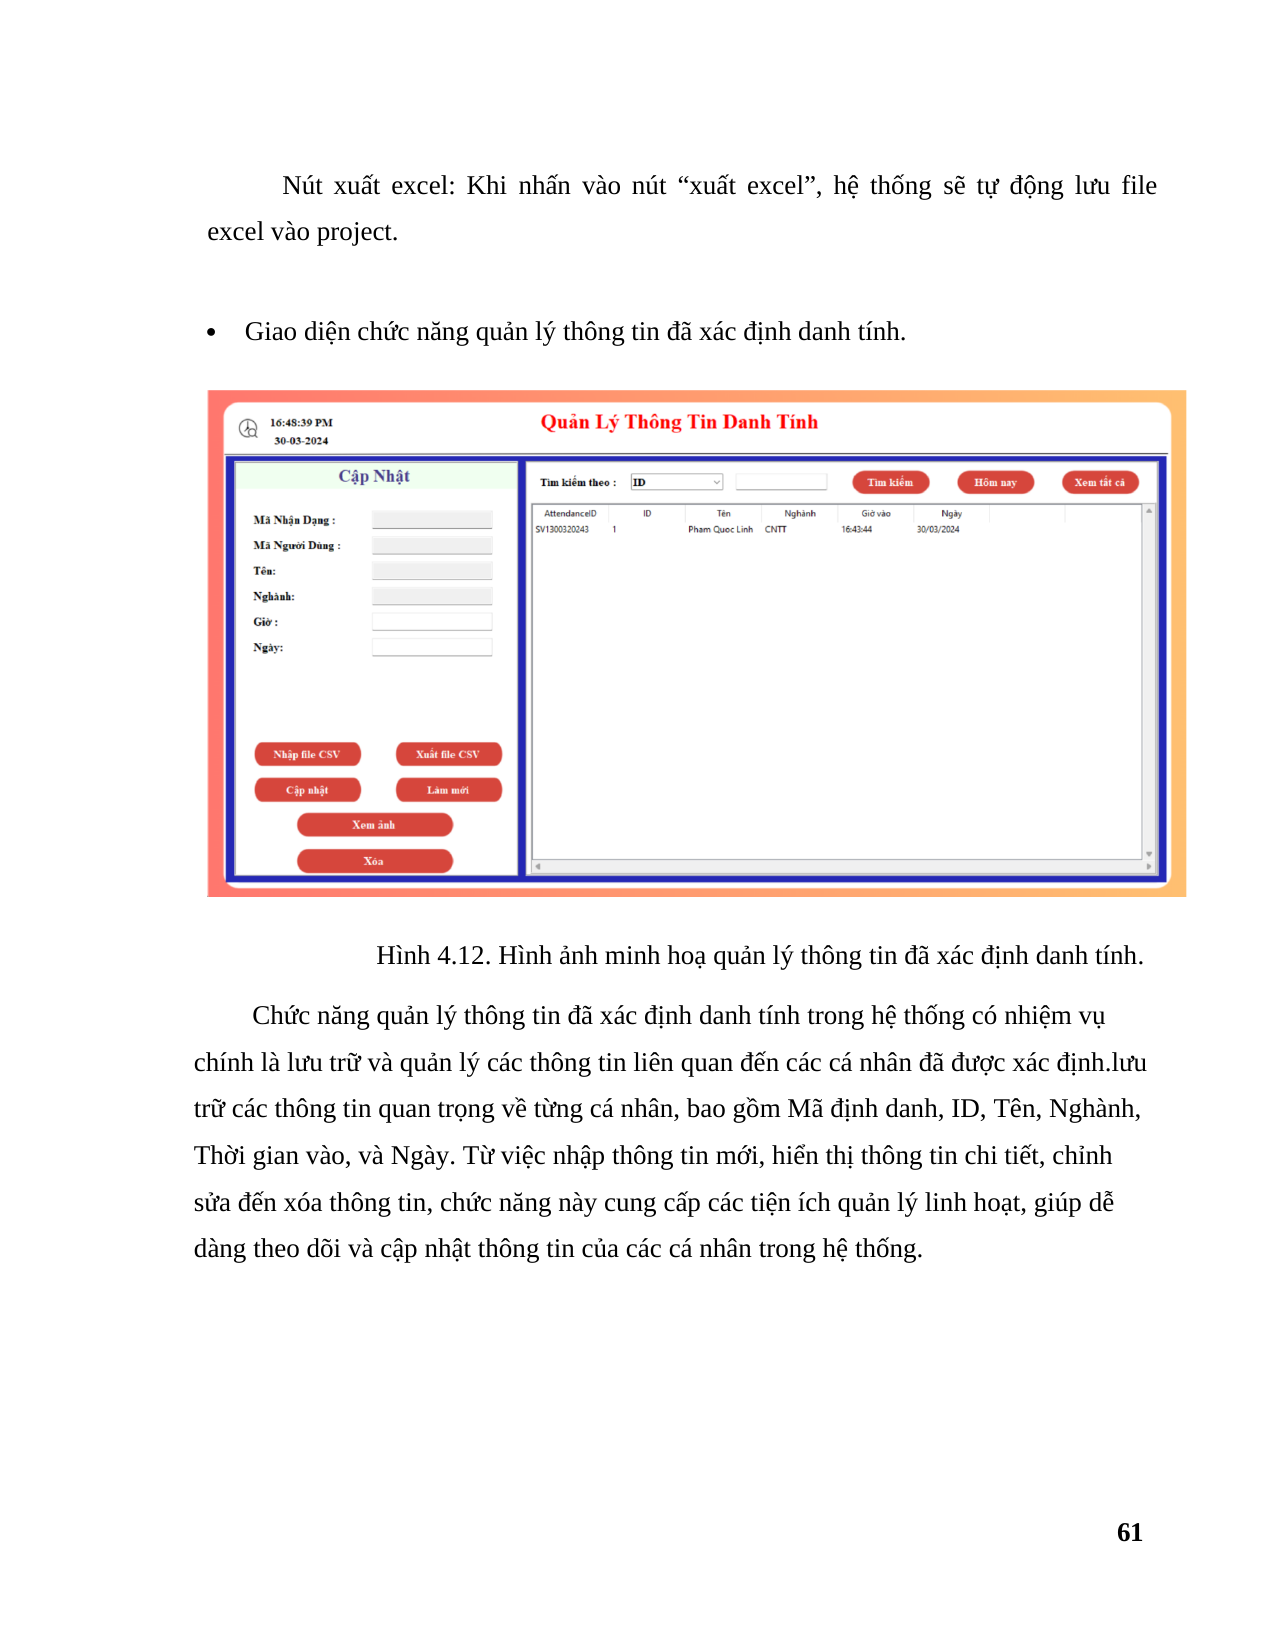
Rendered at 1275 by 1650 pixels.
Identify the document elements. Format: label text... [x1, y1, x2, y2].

picture [207, 390, 1187, 897]
list Chức năng quản lý thông tin đã xác định danh tính trong hệ thống có nhiệm vụ chính là lưu trữ và quản lý các thông tin liên quan đến các cá nhân đã được xác định.lưu trữ các thông tin quan trọng về từng cá nhân, bao gồm Mã định danh, ID, Tên, Nghành, Thời gian vào, và Ngày. Từ việc nhập thông tin mới, hiển thị thông tin chi tiết, chỉnh sửa đến xóa thông tin, chức năng này cung cấp các tiện ích quản lý linh hoạt, giúp dễ dàng theo dõi và cập nhật thông tin của các cá nhân trong hệ thống. [194, 999, 1156, 1263]
list Giao diện chức năng quản lý thông tin đã xác định danh tính. [207, 316, 1244, 347]
text Nút xuất excel: Khi nhấn vào nút “xuất excel”, hệ thống sẽ tự động lưu file excel vào project. [207, 169, 1157, 246]
text Hình 4.12. Hình ảnh minh hoạ quản lý thông tin đã xác định danh tính. [376, 939, 1244, 971]
